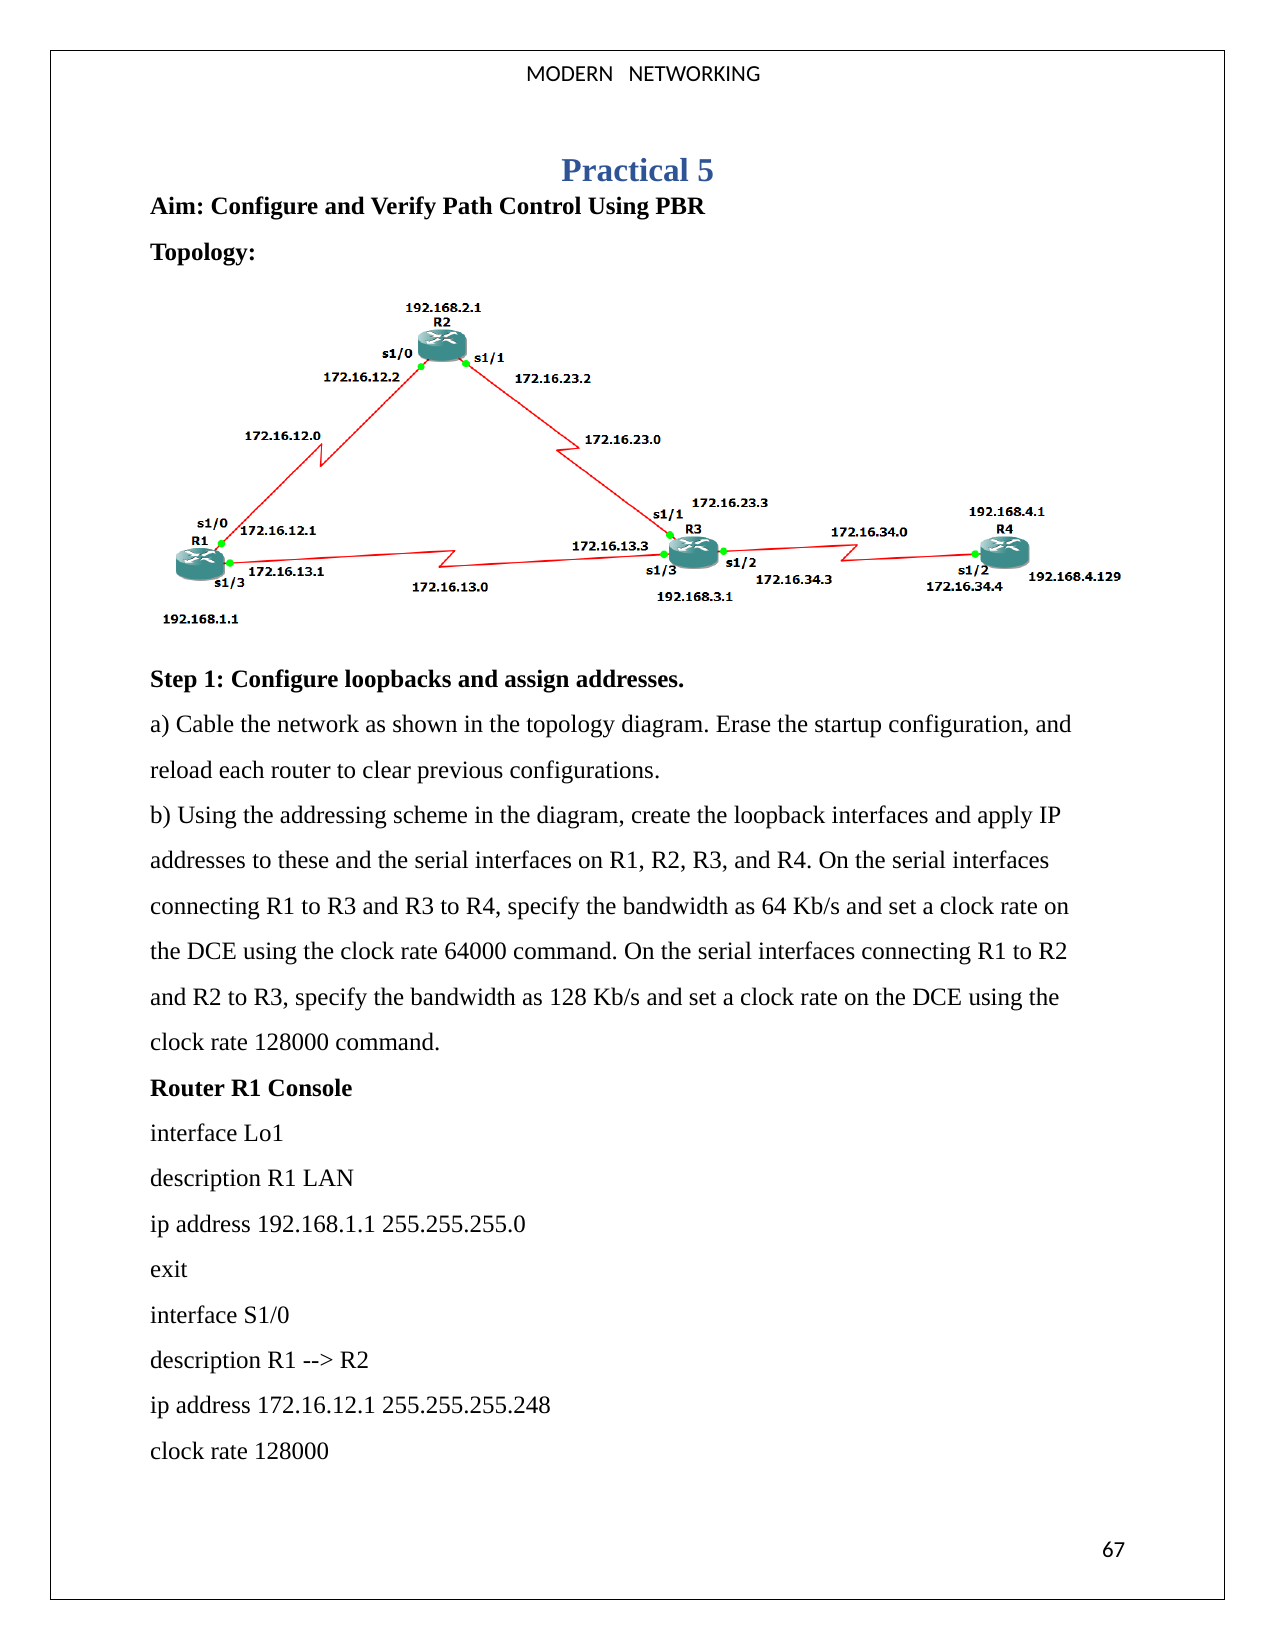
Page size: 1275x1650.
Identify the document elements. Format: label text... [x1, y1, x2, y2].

text and R2 to R3, specify the bandwidth as 128 Kb/s and set a clock rate on the DCE using the [150, 982, 1125, 1011]
text exit [150, 1254, 1125, 1283]
text clock rate 128000 command. [150, 1027, 1125, 1056]
text Aim: Configure and Verify Path Control Using PBR [150, 191, 1125, 220]
picture [150, 282, 1125, 648]
text the DCE using the clock rate 64000 command. On the serial interfaces connecting R1 to R2 [150, 936, 1125, 965]
text interface S1/0 [150, 1300, 1125, 1328]
text ip address 172.16.12.1 255.255.255.248 [150, 1391, 1125, 1419]
text clock rate 128000 [150, 1436, 1125, 1465]
text b) Using the addressing scheme in the diagram, create the loopback interfaces and apply IP [150, 800, 1125, 829]
text description R1 --> R2 [150, 1345, 1125, 1374]
text Router R1 Console [150, 1073, 1125, 1101]
subtitle Practical 5 [150, 150, 1125, 188]
text addresses to these and the serial interfaces on R1, R2, R3, and R4. On the serial interfaces [150, 846, 1125, 874]
text reload each router to clear previous configurations. [150, 755, 1125, 783]
text ip address 192.168.1.1 255.255.255.0 [150, 1209, 1125, 1238]
text Step 1: Configure loopbacks and assign addresses. [150, 664, 1125, 693]
text description R1 LAN [150, 1163, 1125, 1192]
text connecting R1 to R3 and R3 to R4, specify the bandwidth as 64 Kb/s and set a clock rate on [150, 891, 1125, 920]
text interface Lo1 [150, 1118, 1125, 1147]
text Topology: [150, 237, 1125, 266]
text a) Cable the network as shown in the topology diagram. Erase the startup configuration, and [150, 709, 1125, 738]
